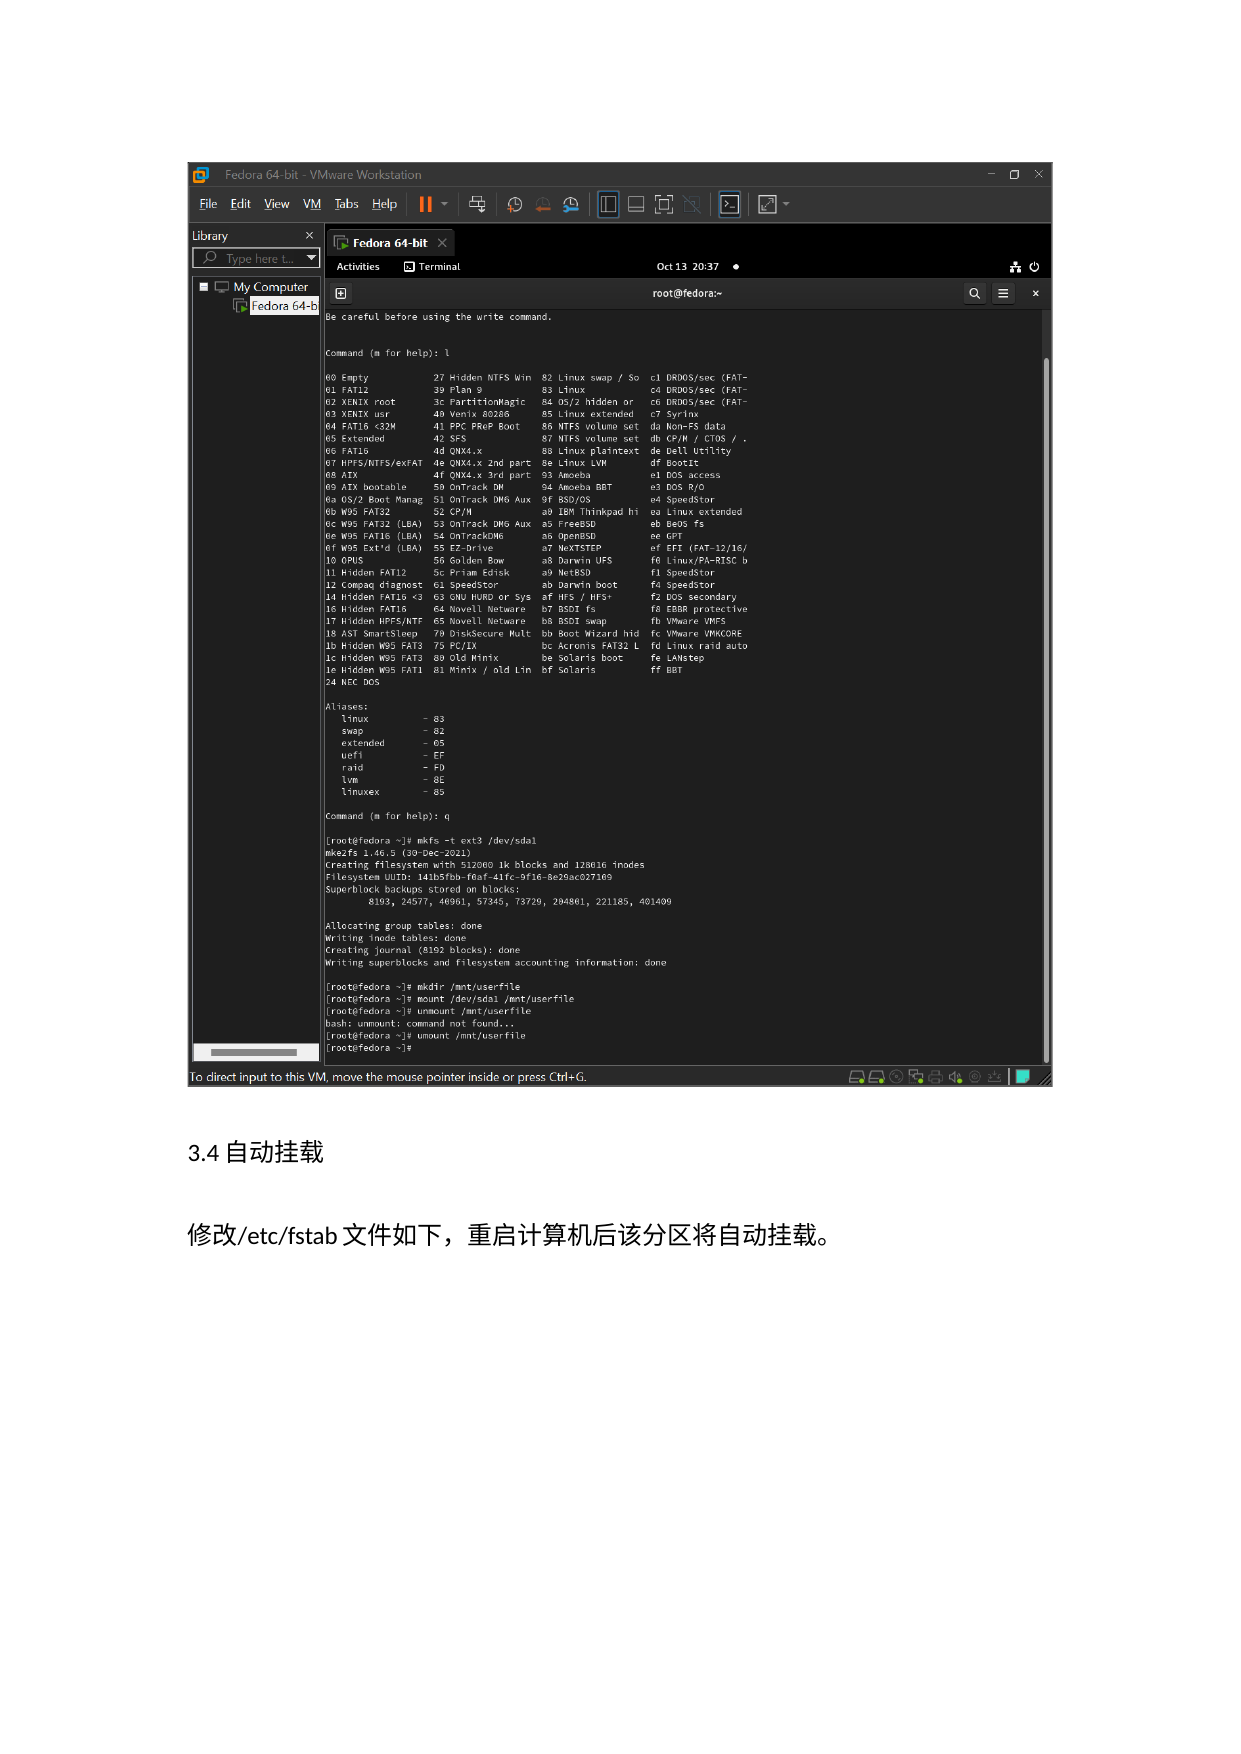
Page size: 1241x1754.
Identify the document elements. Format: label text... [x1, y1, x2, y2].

text 3.4自动挂载 [187, 1118, 1053, 1183]
text 修改/etc/fstab文件如下，重启计算机后该分区将自动挂载。 [187, 1201, 1053, 1266]
picture [187, 162, 1053, 1087]
